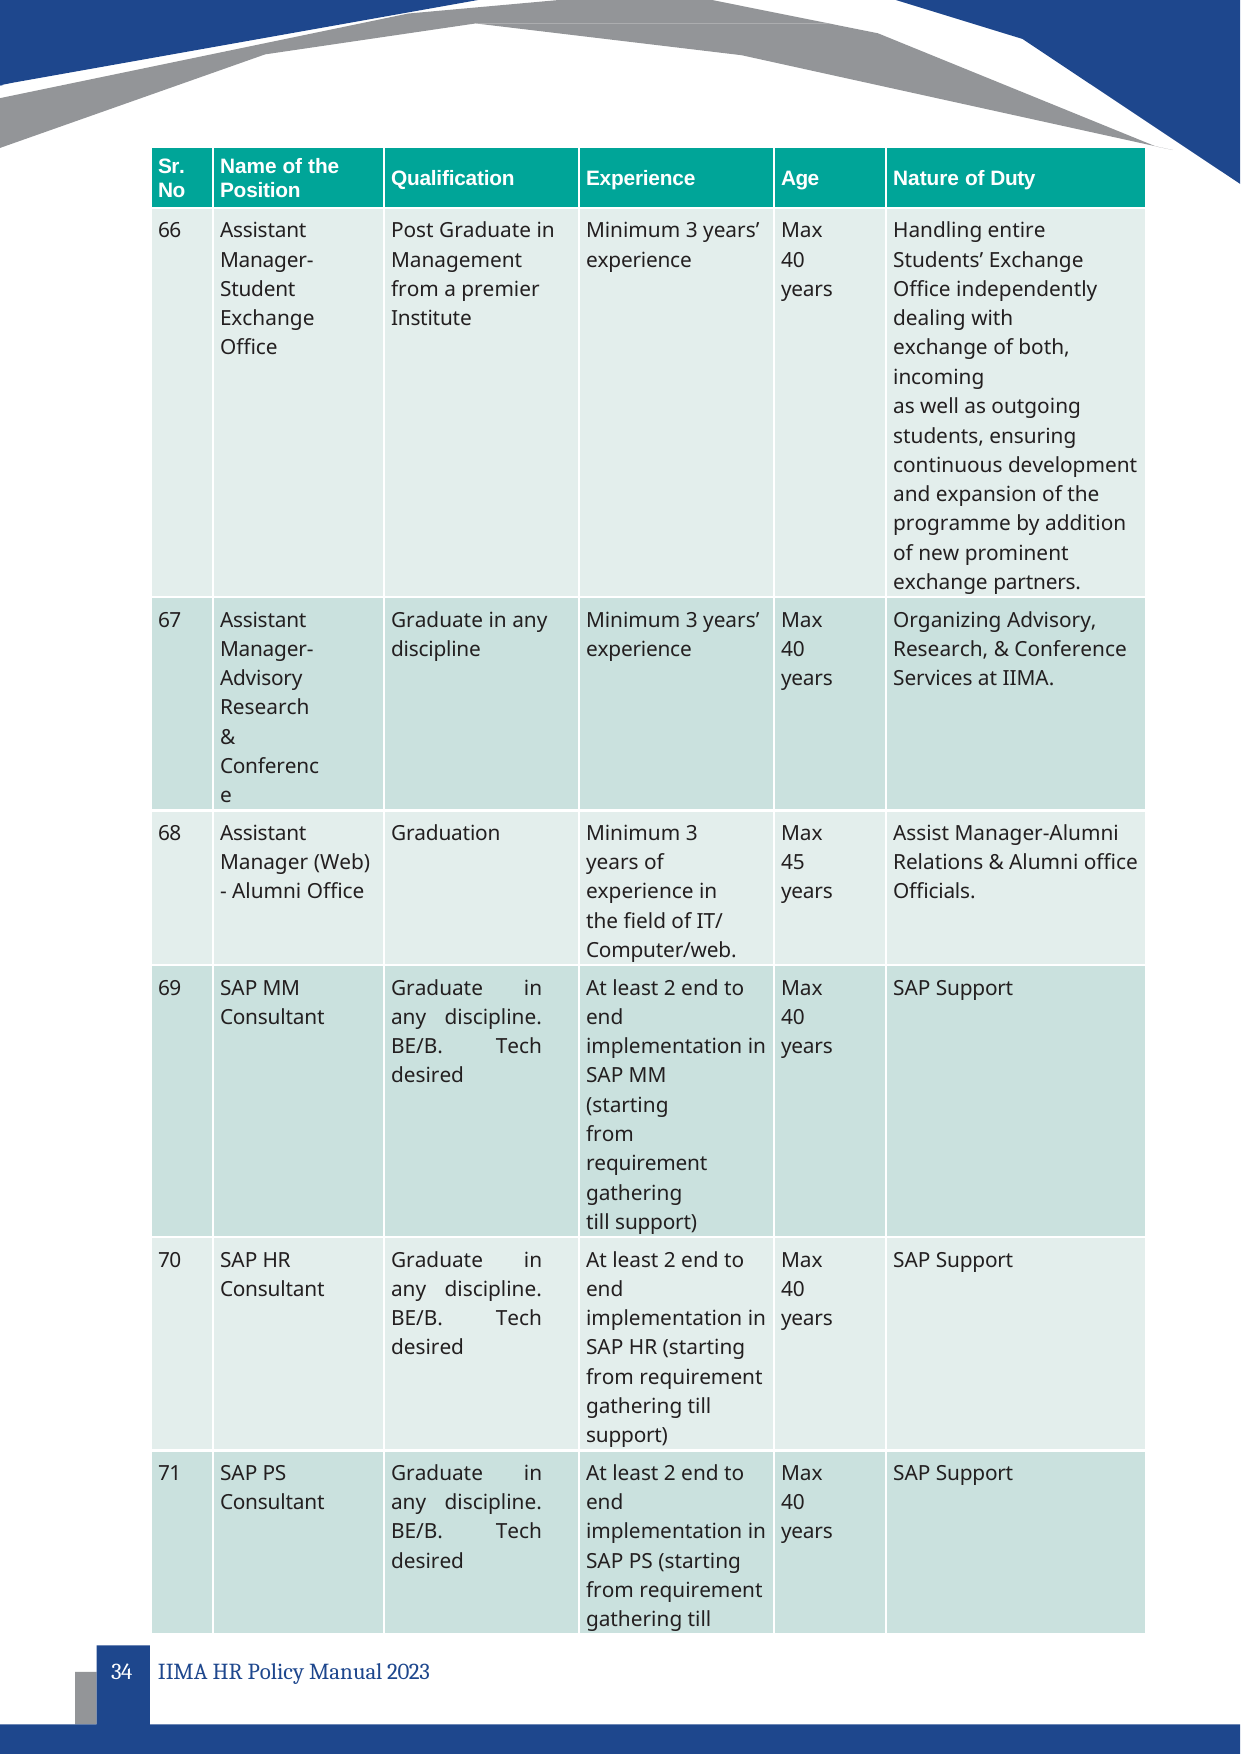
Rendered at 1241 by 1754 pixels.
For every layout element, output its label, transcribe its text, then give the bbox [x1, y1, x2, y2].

table_cell SAP Support [887, 1238, 1145, 1449]
table_header Name of the Position [214, 148, 383, 207]
table_cell 69 [152, 966, 212, 1236]
table_header Nature of Duty [887, 148, 1145, 207]
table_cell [580, 1452, 773, 1633]
table_cell Graduation [385, 812, 578, 964]
table_cell Max 45 years [775, 812, 885, 964]
table_cell At least 2 end to end implementation in SAP HR (starting from requirement gathering till support) [580, 1238, 773, 1449]
table_cell SAP HR Consultant [214, 1238, 383, 1449]
table_cell At least 2 end to end implementation in SAP MM (starting from requirement gathering till support) [580, 966, 773, 1236]
table_cell 66 [152, 209, 212, 596]
table_cell Organizing Advisory, Research, & Conference Services at IIMA. [887, 598, 1145, 809]
table_header Age [775, 148, 885, 207]
table_cell Assistant Manager (Web) - Alumni Office [214, 812, 383, 964]
table_header Sr. No [152, 148, 212, 207]
table_cell Max 40 years [775, 1238, 885, 1449]
table_cell 70 [152, 1238, 212, 1449]
table_cell Assist Manager-Alumni Relations & Alumni office Officials. [887, 812, 1145, 964]
table_cell Graduate in any discipline. BE/B. Tech desired [385, 1238, 578, 1449]
table_cell Minimum 3 years’ experience [580, 598, 773, 809]
table_cell Graduate in any discipline. BE/B. Tech desired [385, 966, 578, 1236]
table_cell Max 40 years [775, 209, 885, 596]
table_cell SAP PS Consultant [214, 1452, 383, 1633]
table_cell Minimum 3 years’ experience [580, 209, 773, 596]
table_cell Assistant Manager- Student Exchange Office [214, 209, 383, 596]
table_cell Max 40 years [775, 966, 885, 1236]
table_cell Minimum 3 years of experience in the field of IT/ Computer/web. [580, 812, 773, 964]
table_cell 68 [152, 812, 212, 964]
table_cell Max 40 years [775, 1452, 885, 1633]
table_cell Max 40 years [775, 598, 885, 809]
table_header Qualification [385, 148, 578, 207]
table_cell Handling entire Students’ Exchange Office independently dealing with exchange of both, incoming as well as outgoing students, ensuring continuous development and expansion of the programme by addition of new prominent exchange partners. [887, 209, 1145, 596]
table_cell 67 [152, 598, 212, 809]
table_cell SAP Support [887, 1452, 1145, 1633]
table_cell Post Graduate in Management from a premier Institute [385, 209, 578, 596]
table_cell Graduate in any discipline [385, 598, 578, 809]
table_cell 71 [152, 1452, 212, 1633]
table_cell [385, 1452, 578, 1633]
table_cell SAP Support [887, 966, 1145, 1236]
table_cell SAP MM Consultant [214, 966, 383, 1236]
table_cell Assistant Manager- Advisory Research & Conference [214, 598, 383, 809]
table_header Experience [580, 148, 773, 207]
